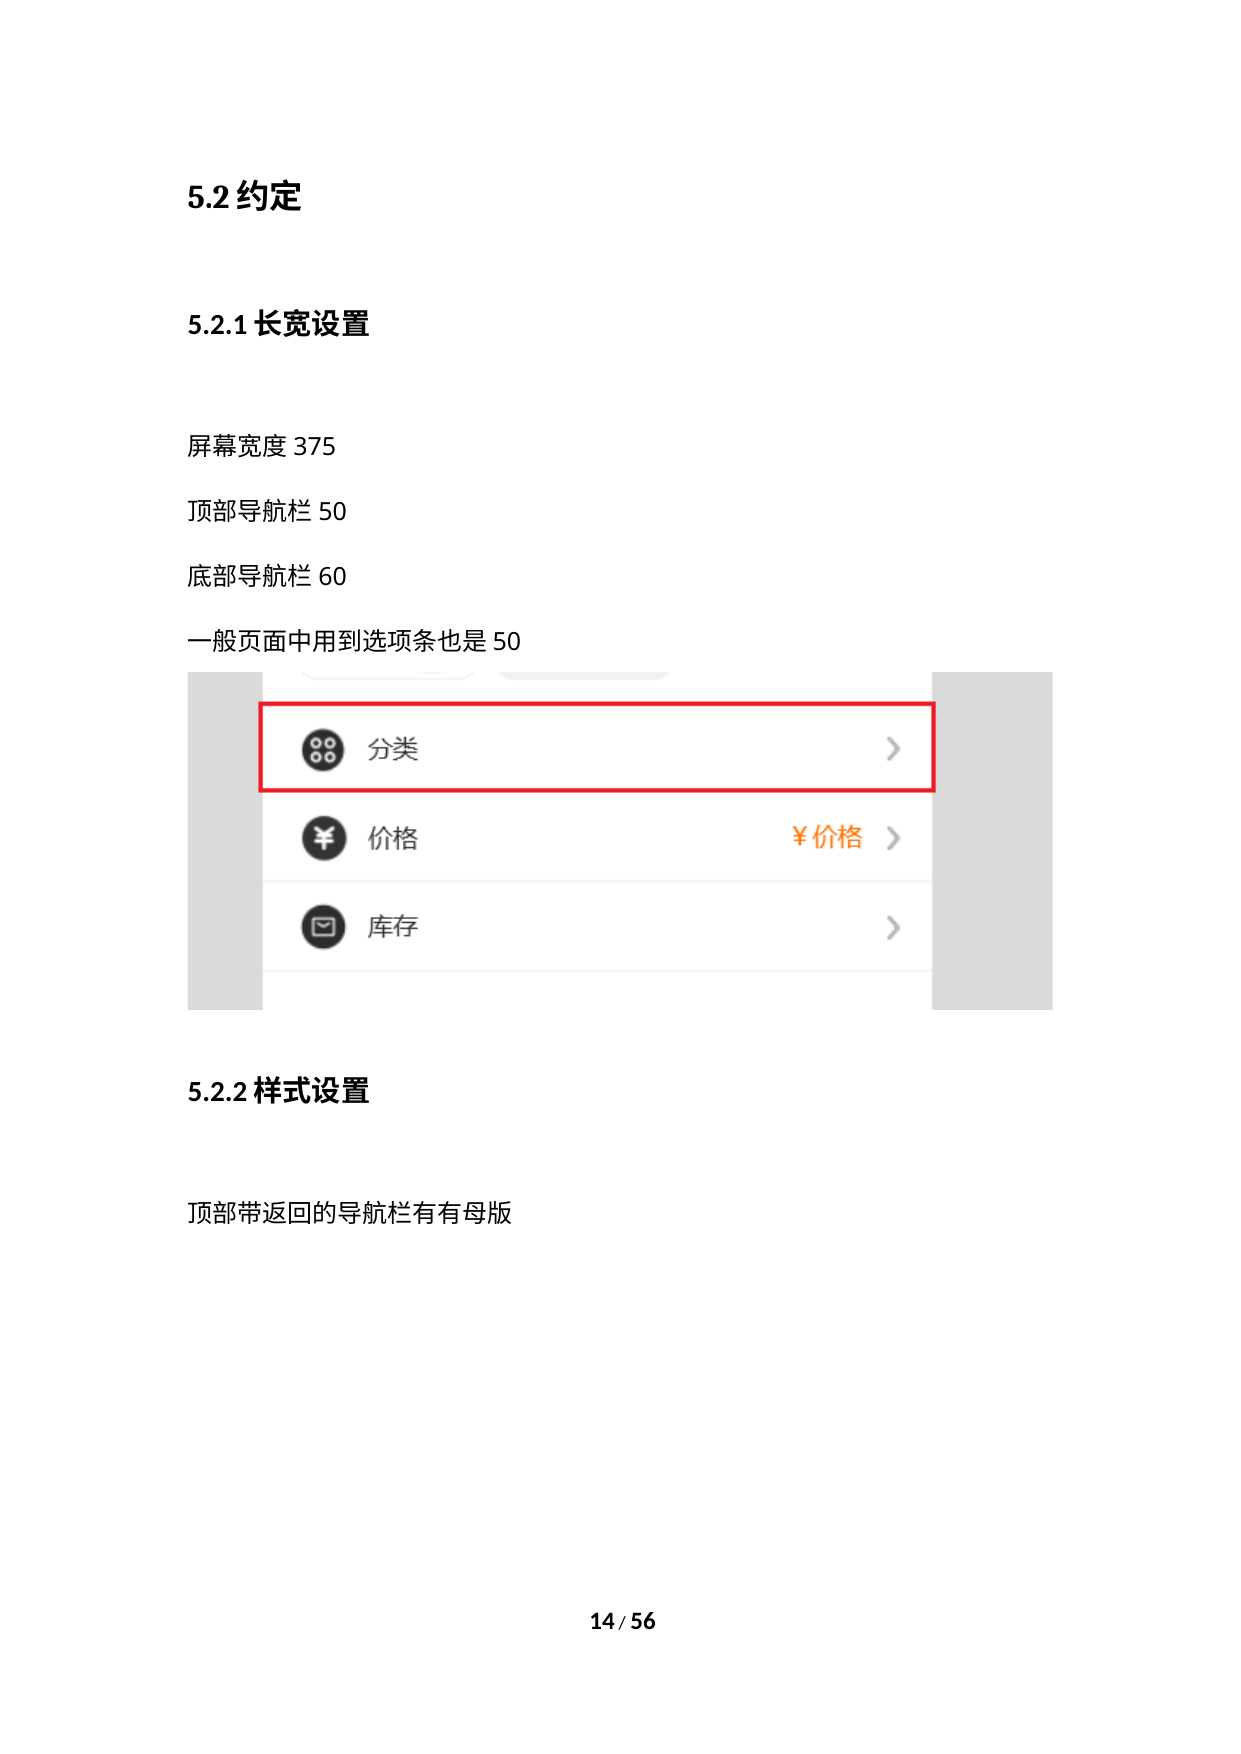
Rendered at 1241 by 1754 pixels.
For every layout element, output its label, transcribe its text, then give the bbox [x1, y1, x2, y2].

subtitle 5.2约定 [187, 162, 1053, 227]
text 一般页面中用到选项条也是50 [187, 607, 1053, 672]
text 底部导航栏 60 [187, 542, 1053, 607]
subtitle 5.2.1长宽设置 [187, 289, 1053, 354]
subtitle 5.2.2样式设置 [187, 1057, 1053, 1122]
text 屏幕宽度 375 [187, 412, 1053, 477]
picture [187, 672, 1053, 1010]
text 顶部导航栏 50 [187, 477, 1053, 542]
text 顶部带返回的导航栏有有母版 [187, 1179, 1053, 1244]
